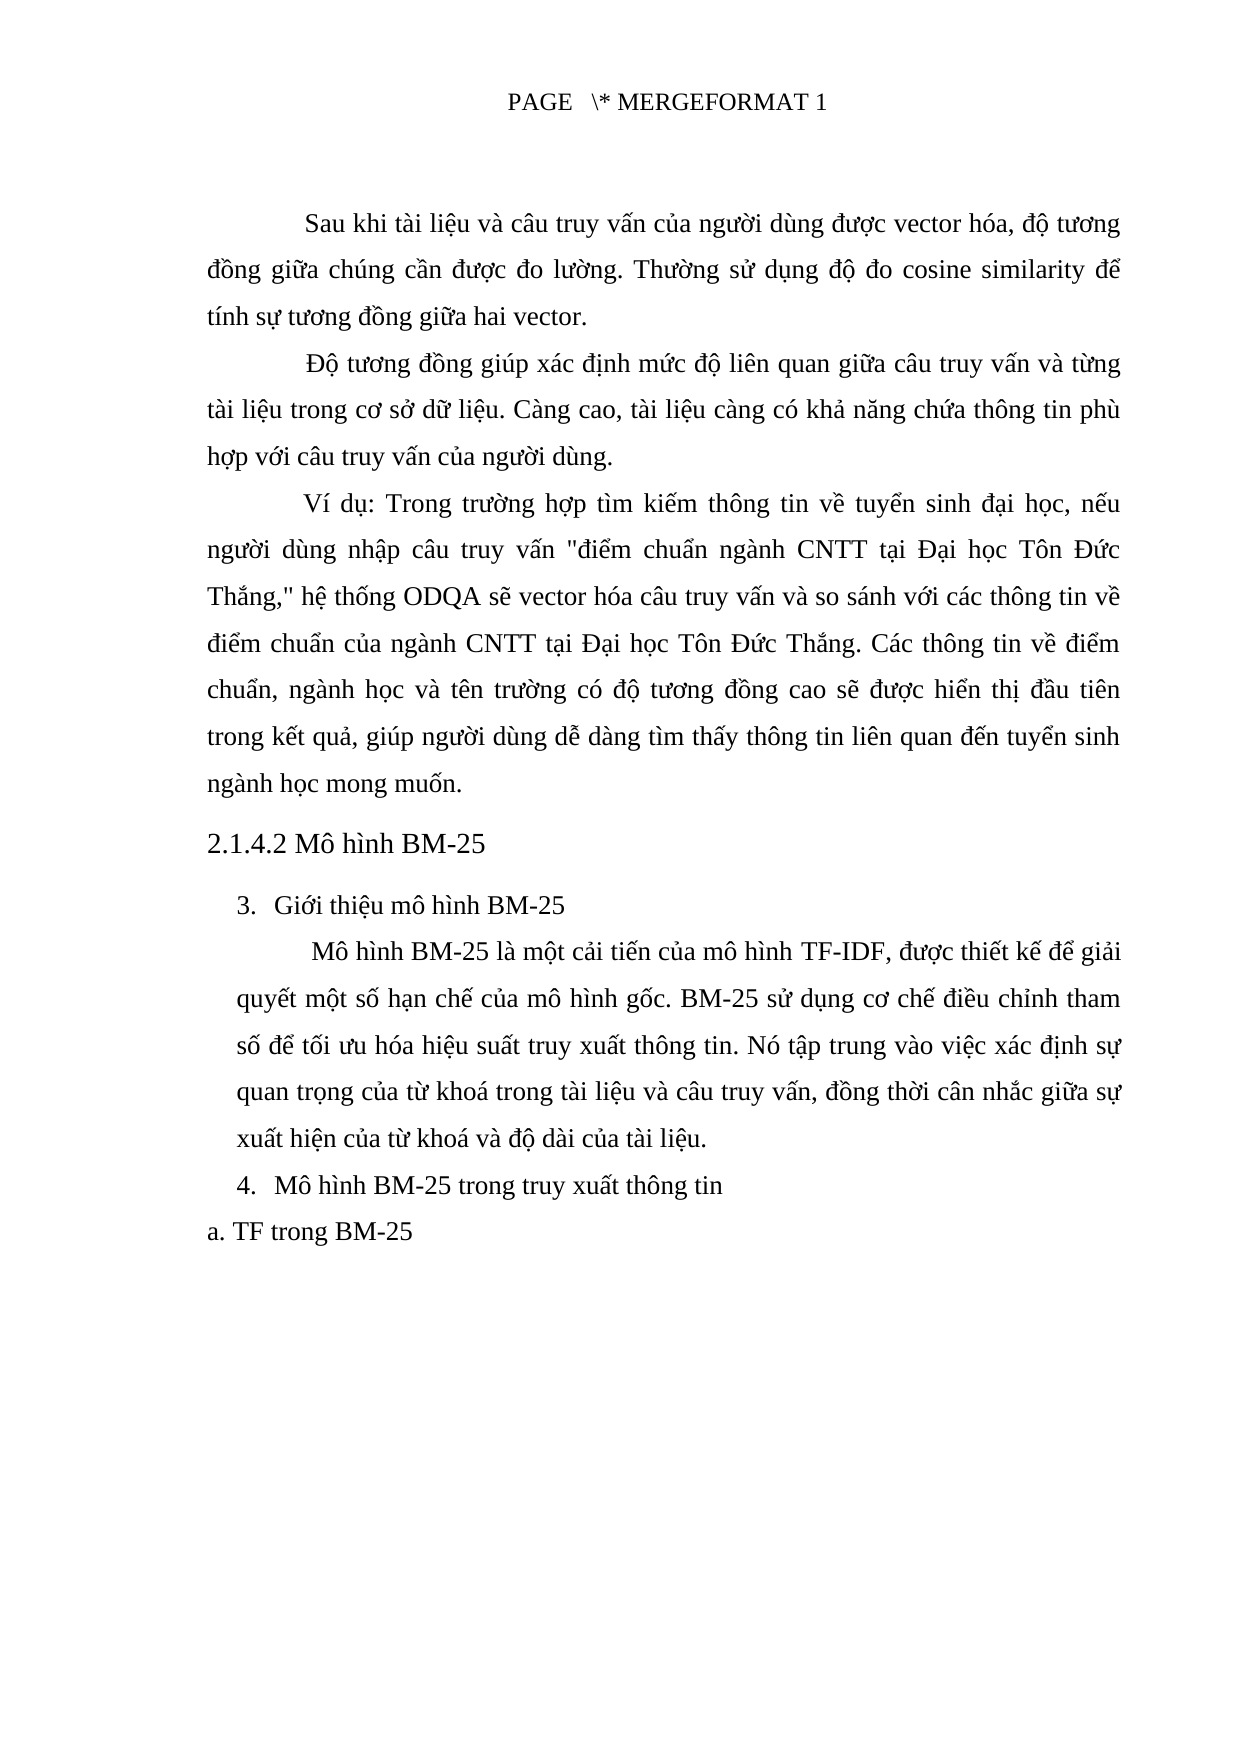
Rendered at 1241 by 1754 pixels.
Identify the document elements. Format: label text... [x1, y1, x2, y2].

text Độ tương đồng giúp xác định mức độ liên quan giữa câu truy vấn và từng tài liệu trong cơ sở dữ liệu. Càng cao, tài liệu càng có khả năng chứa thông tin phù hợp với câu truy vấn của người dùng. [207, 347, 1122, 471]
text Mô hình BM-25 là một cải tiến của mô hình TF-IDF, được thiết kế để giải quyết một số hạn chế của mô hình gốc. BM-25 sử dụng cơ chế điều chỉnh tham số để tối ưu hóa hiệu suất truy xuất thông tin. Nó tập trung vào việc xác định sự quan trọng của từ khoá trong tài liệu và câu truy vấn, đồng thời cân nhắc giữa sự xuất hiện của từ khoá và độ dài của tài liệu. [236, 935, 1122, 1153]
subtitle Mô hình BM-25 [207, 826, 1122, 859]
text Ví dụ: Trong trường hợp tìm kiếm thông tin về tuyển sinh đại học, nếu người dùng nhập câu truy vấn "điểm chuẩn ngành CNTT tại Đại học Tôn Đức Thắng," hệ thống ODQA sẽ vector hóa câu truy vấn và so sánh với các thông tin về điểm chuẩn của ngành CNTT tại Đại học Tôn Đức Thắng. Các thông tin về điểm chuẩn, ngành học và tên trường có độ tương đồng cao sẽ được hiển thị đầu tiên trong kết quả, giúp người dùng dễ dàng tìm thấy thông tin liên quan đến tuyển sinh ngành học mong muốn. [207, 487, 1122, 798]
list TF trong BM-25 [207, 1215, 1122, 1247]
list Giới thiệu mô hình BM-25 [236, 889, 1122, 920]
list Mô hình BM-25 trong truy xuất thông tin [236, 1169, 1122, 1200]
text Sau khi tài liệu và câu truy vấn của người dùng được vector hóa, độ tương đồng giữa chúng cần được đo lường. Thường sử dụng độ đo cosine similarity để tính sự tương đồng giữa hai vector. [207, 207, 1122, 331]
